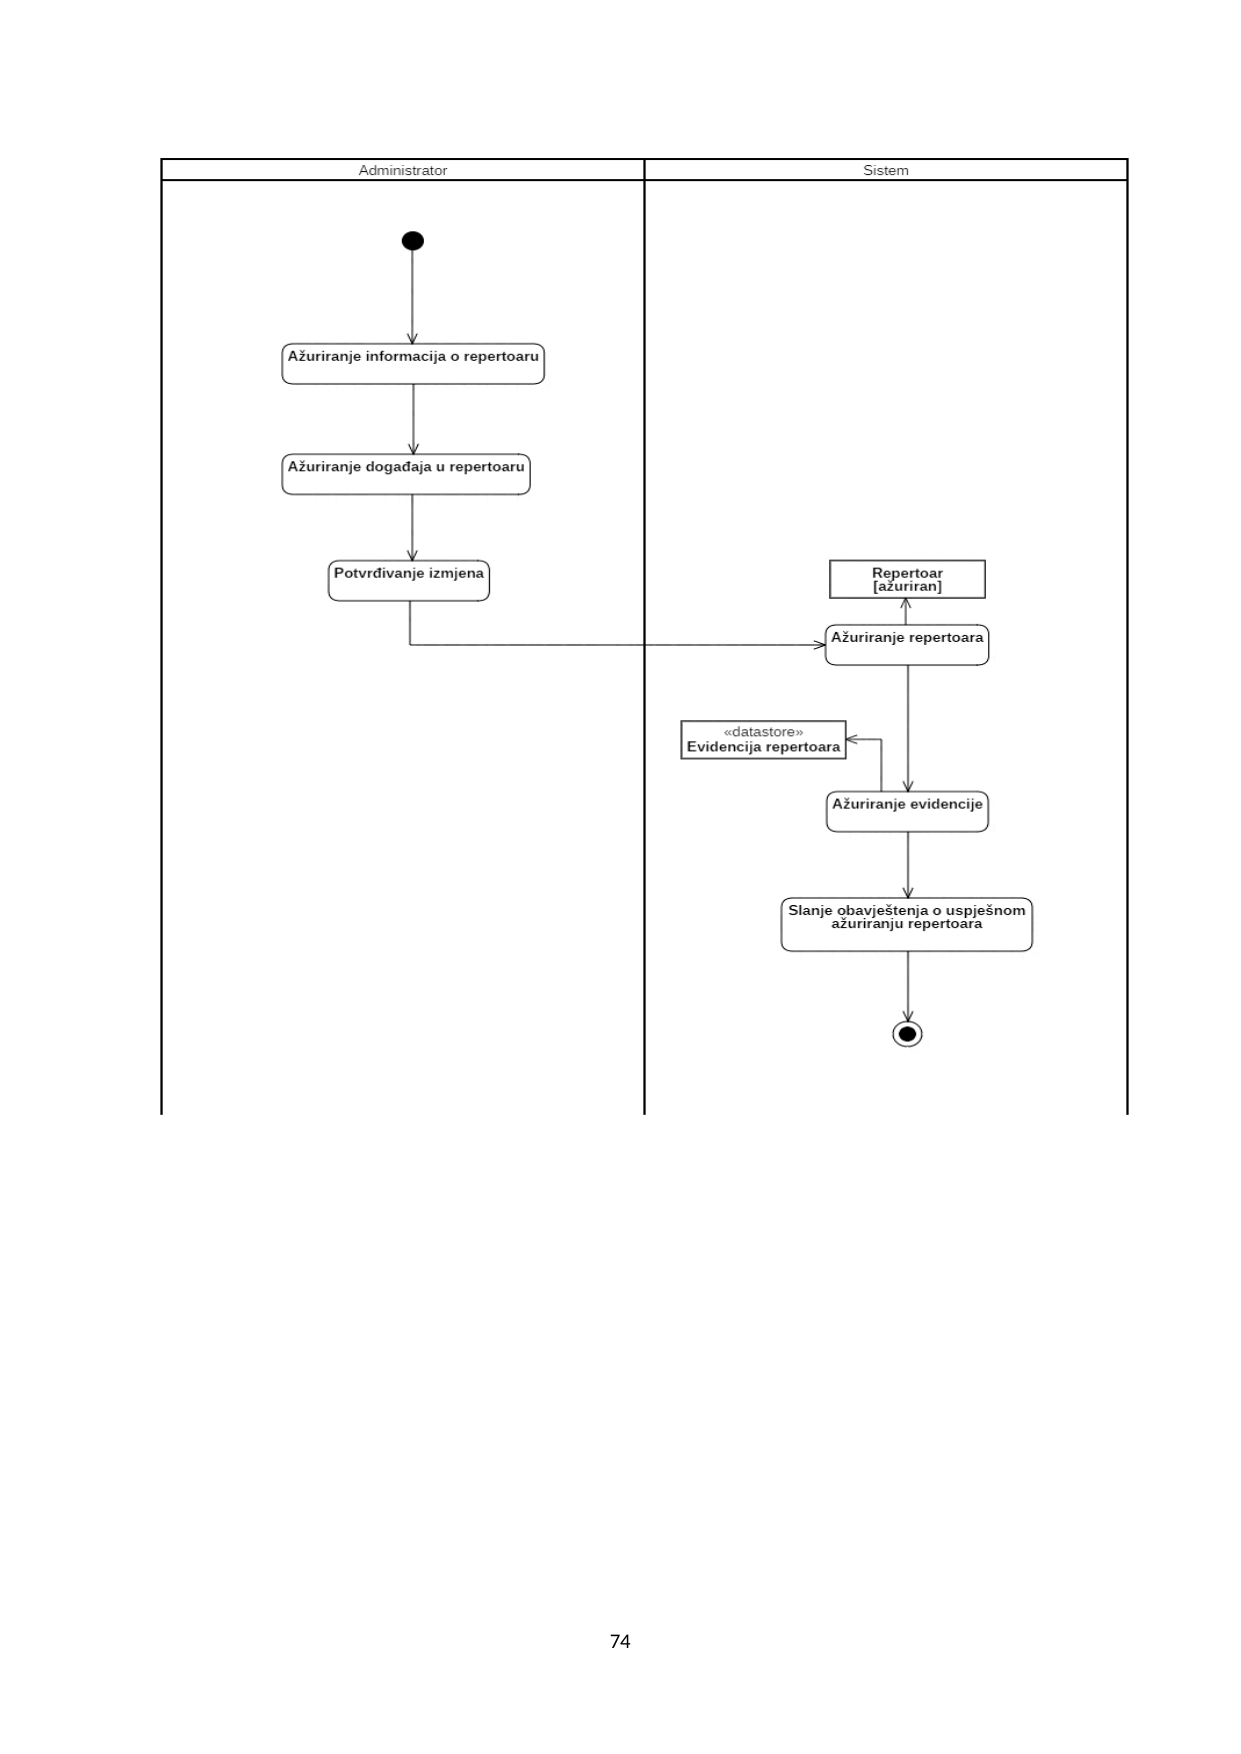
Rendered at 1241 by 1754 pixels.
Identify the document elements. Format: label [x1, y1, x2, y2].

picture [150, 150, 1136, 1126]
